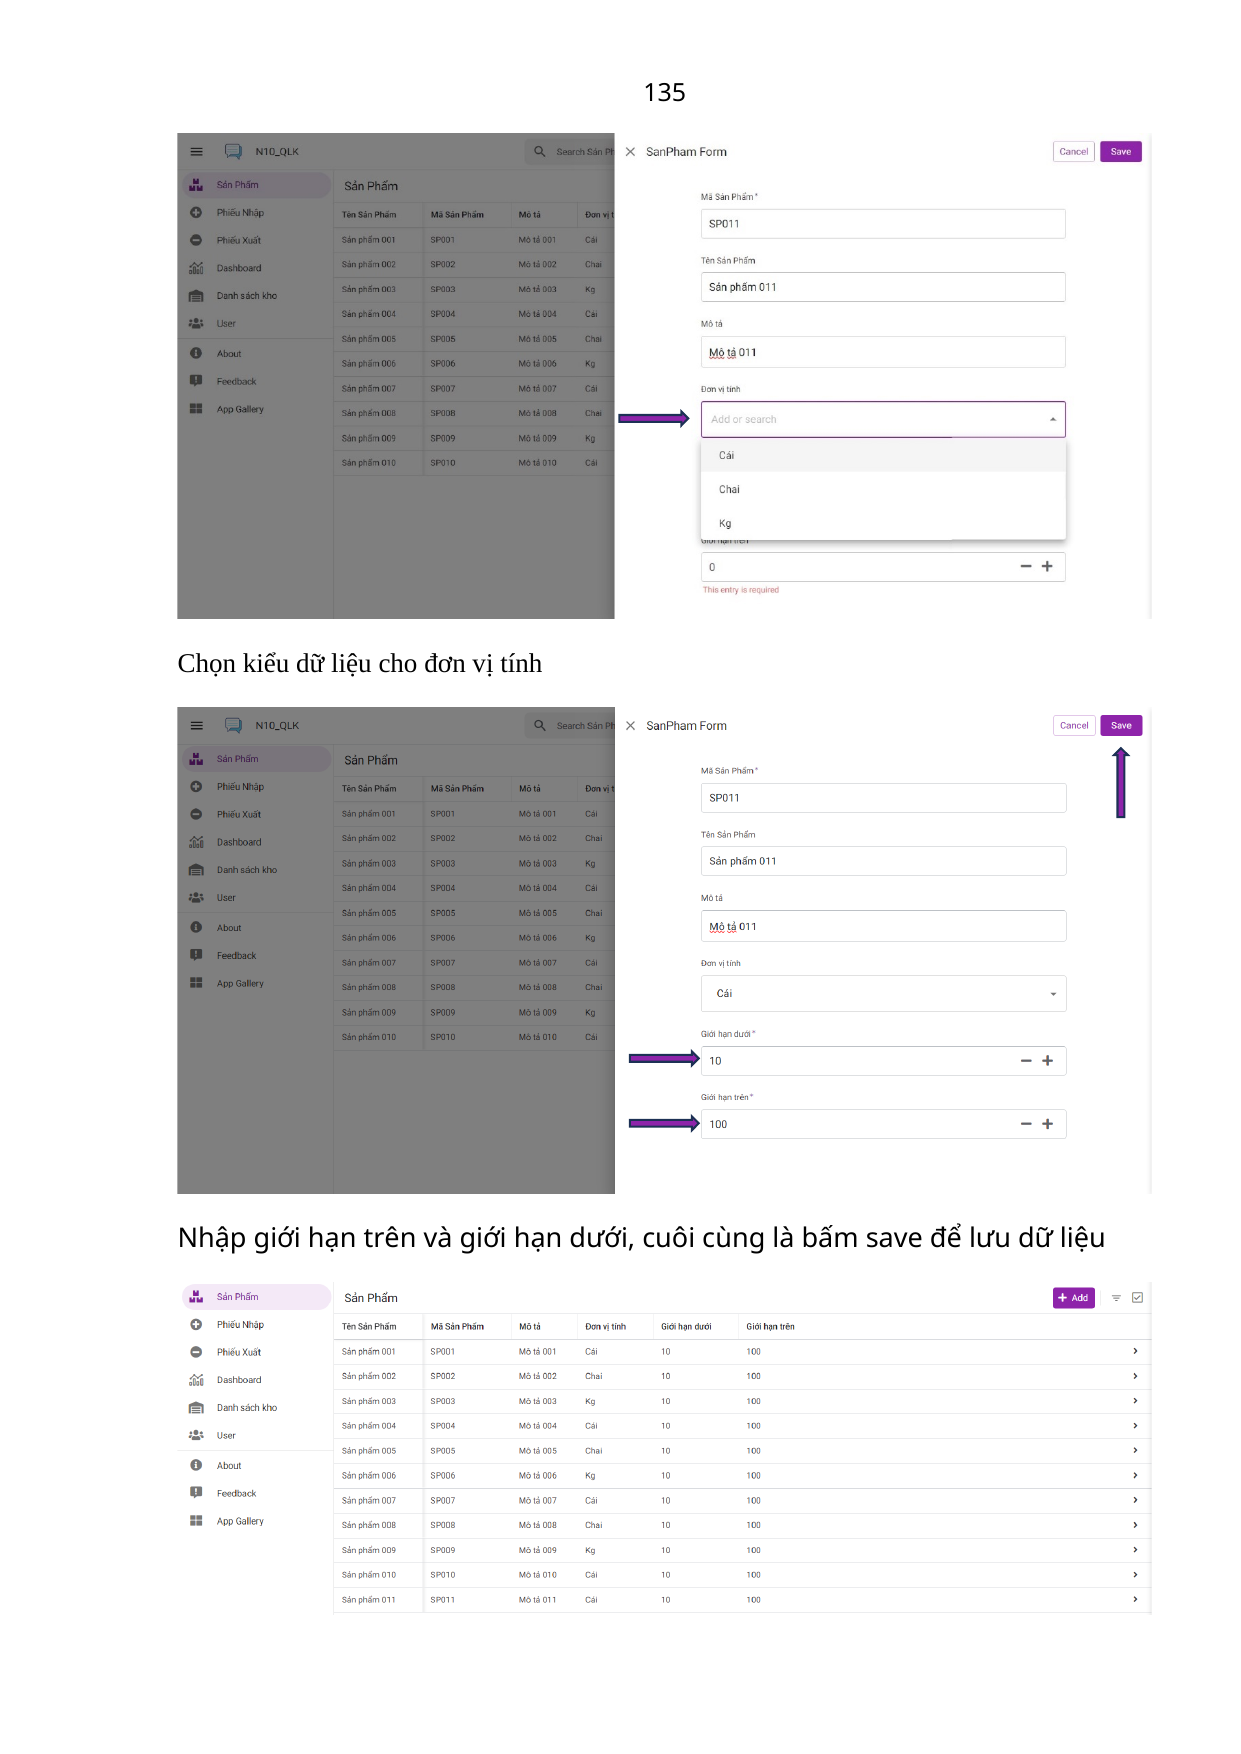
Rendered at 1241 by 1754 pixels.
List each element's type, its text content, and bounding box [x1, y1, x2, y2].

text Nhập giới hạn trên và giới hạn dưới, cuôi cùng là bấm save để lưu dữ liệu [177, 1219, 1152, 1256]
picture [177, 133, 1152, 619]
picture [177, 707, 1152, 1194]
picture [177, 1282, 1152, 1615]
text Chọn kiểu dữ liệu cho đơn vị tính [177, 647, 1152, 678]
